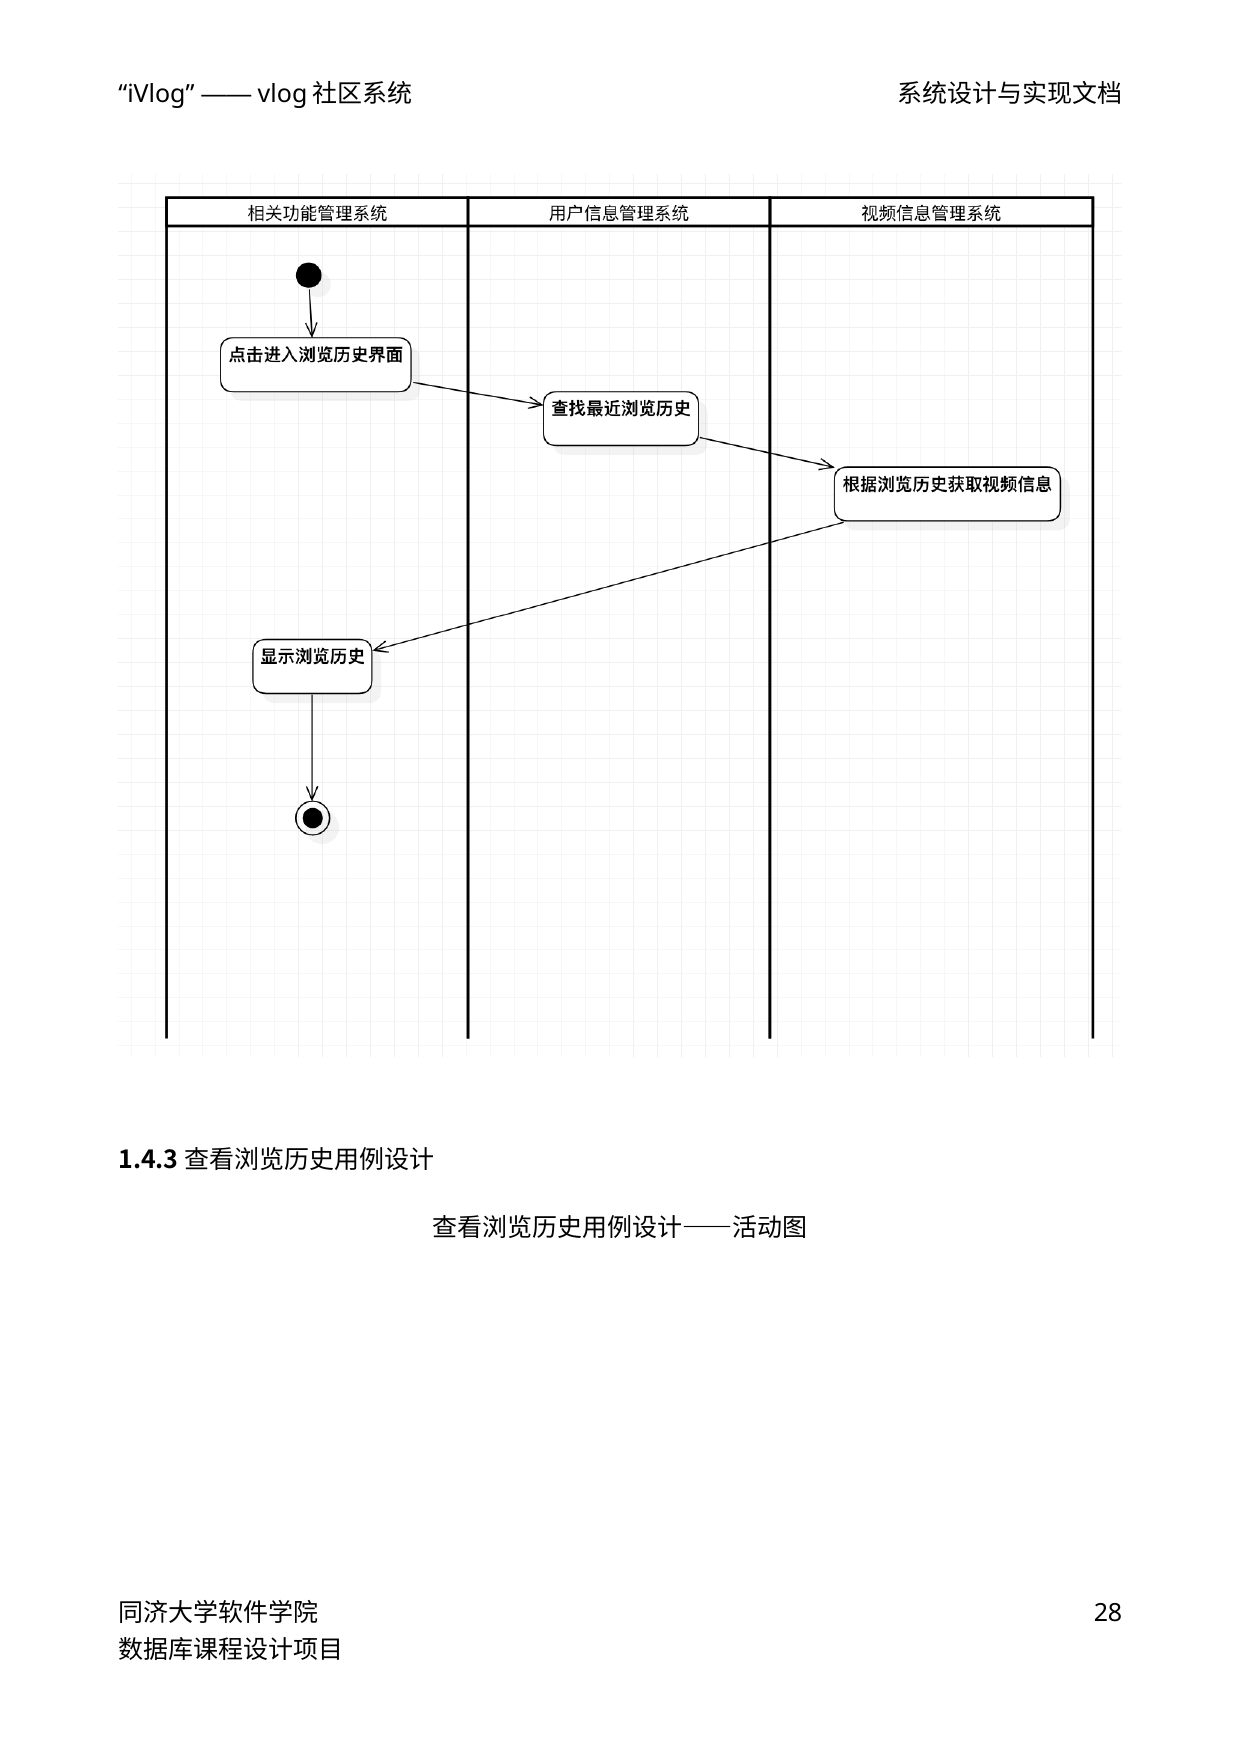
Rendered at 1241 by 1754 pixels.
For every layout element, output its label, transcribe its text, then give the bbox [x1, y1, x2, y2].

text 查看浏览历史用例设计——活动图 [118, 1207, 1122, 1244]
text 1.4.3 查看浏览历史用例设计 [118, 1140, 1122, 1176]
picture [117, 174, 1122, 1057]
